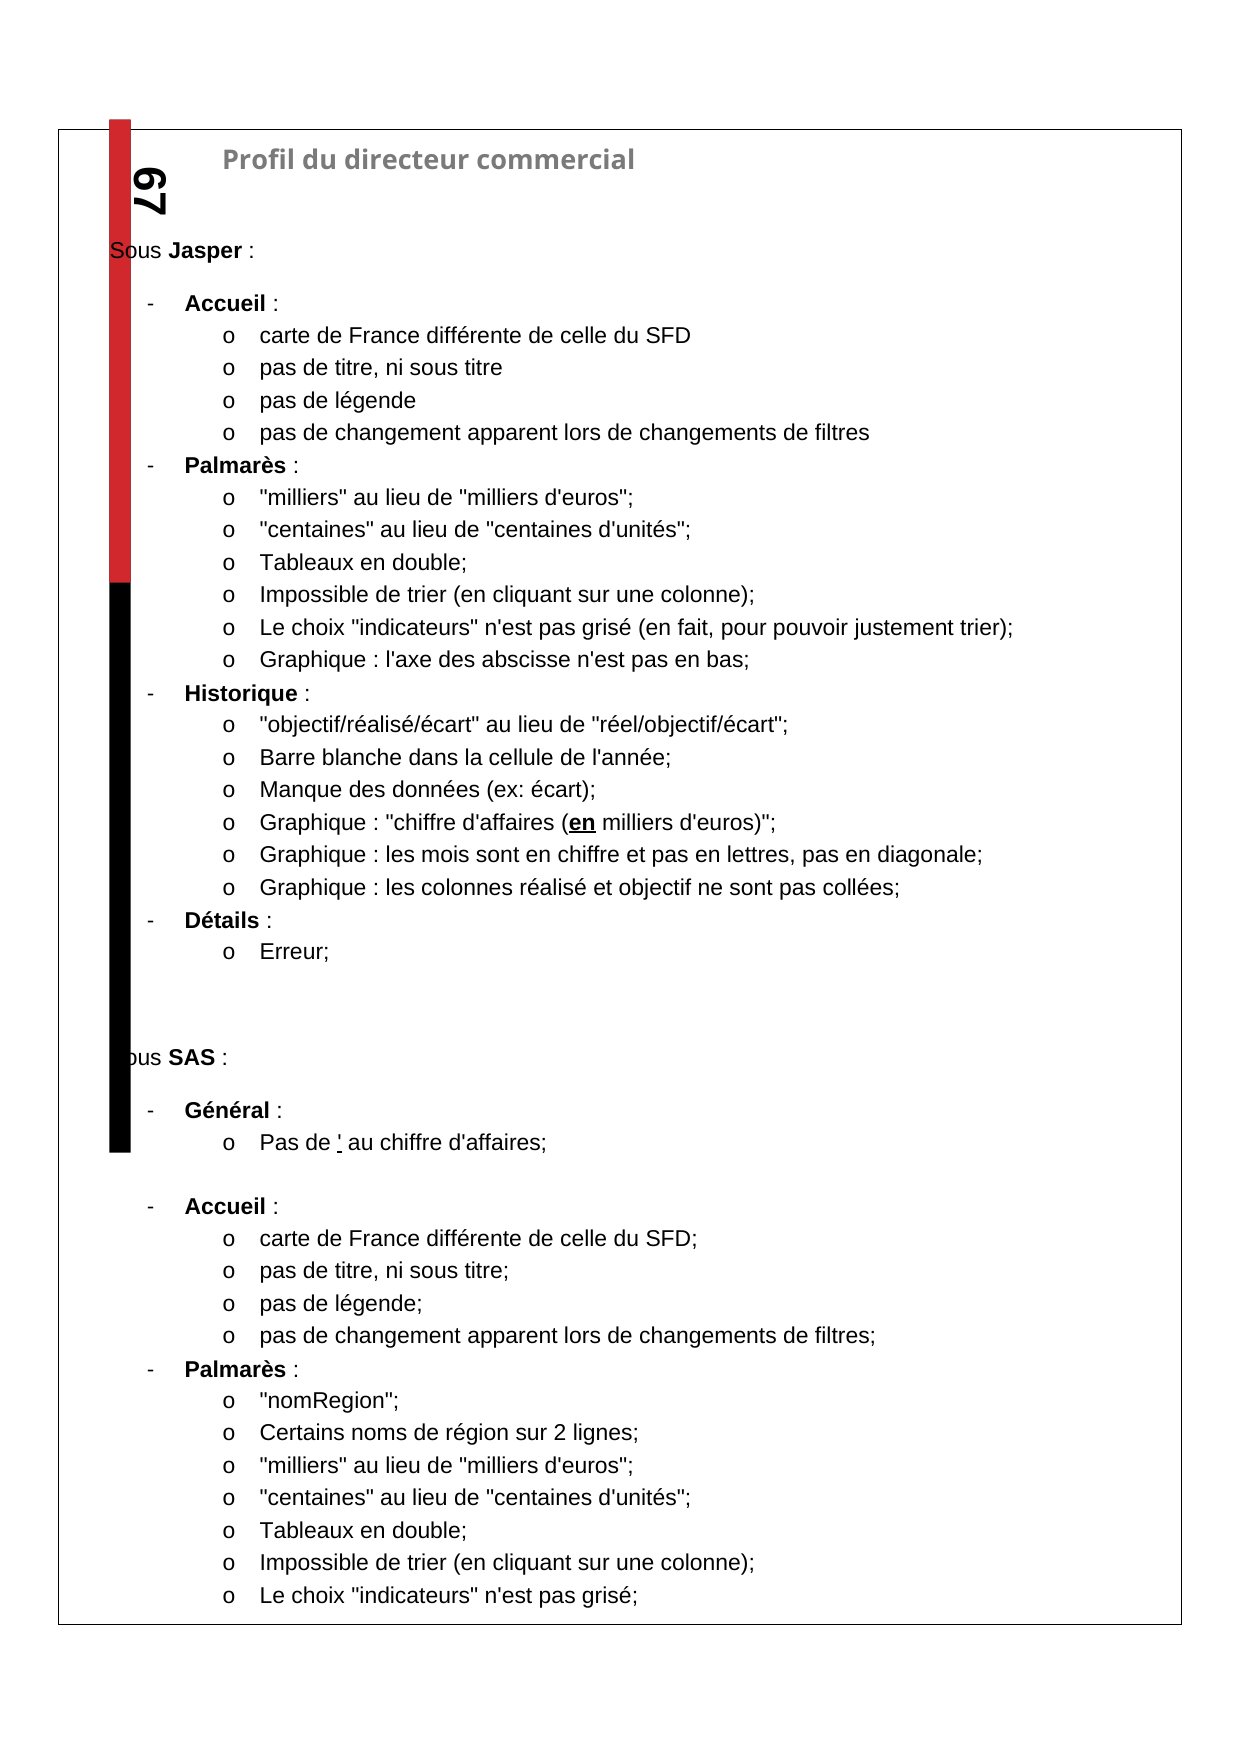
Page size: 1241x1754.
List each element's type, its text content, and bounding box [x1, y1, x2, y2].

list carte de France différente de celle du SFD; [222, 1225, 1131, 1253]
list Palmarès : [147, 1355, 1131, 1383]
list Pas de ' au chiffre d'affaires; [222, 1128, 1131, 1157]
list Général : [147, 1096, 1131, 1124]
list Palmarès : [147, 452, 1131, 479]
list Historique : [147, 679, 1131, 707]
list Graphique : les colonnes réalisé et objectif ne sont pas collées; [222, 873, 1131, 902]
text Sous SAS : [109, 1044, 1131, 1070]
list Certains noms de région sur 2 lignes; [222, 1419, 1131, 1448]
list Accueil : [147, 289, 1131, 317]
list Tableaux en double; [222, 1517, 1131, 1545]
list Graphique : "chiffre d'affaires (en milliers d'euros)"; [222, 808, 1131, 837]
list carte de France différente de celle du SFD [222, 322, 1131, 350]
list Barre blanche dans la cellule de l'année; [222, 743, 1131, 772]
list "milliers" au lieu de "milliers d'euros"; [222, 1452, 1131, 1480]
list Détails : [147, 906, 1131, 934]
list "centaines" au lieu de "centaines d'unités"; [222, 516, 1131, 544]
list pas de légende [222, 387, 1131, 415]
list pas de légende; [222, 1290, 1131, 1318]
list Tableaux en double; [222, 549, 1131, 577]
list pas de titre, ni sous titre; [222, 1257, 1131, 1286]
list Le choix "indicateurs" n'est pas grisé; [222, 1582, 1131, 1610]
list Erreur; [222, 938, 1131, 966]
list Manque des données (ex: écart); [222, 776, 1131, 804]
list Graphique : l'axe des abscisse n'est pas en bas; [222, 646, 1131, 674]
list pas de changement apparent lors de changements de filtres; [222, 1322, 1131, 1351]
subtitle Profil du directeur commercial [222, 140, 1131, 177]
list Impossible de trier (en cliquant sur une colonne); [222, 581, 1131, 609]
list Graphique : les mois sont en chiffre et pas en lettres, pas en diagonale; [222, 841, 1131, 869]
list pas de titre, ni sous titre [222, 354, 1131, 382]
list pas de changement apparent lors de changements de filtres [222, 419, 1131, 447]
list Accueil : [147, 1192, 1131, 1221]
list "nomRegion"; [222, 1387, 1131, 1415]
list "centaines" au lieu de "centaines d'unités"; [222, 1484, 1131, 1513]
text Sous Jasper : [109, 237, 1131, 263]
list Le choix "indicateurs" n'est pas grisé (en fait, pour pouvoir justement trier); [222, 614, 1131, 642]
list "milliers" au lieu de "milliers d'euros"; [222, 484, 1131, 512]
list "objectif/réalisé/écart" au lieu de "réel/objectif/écart"; [222, 711, 1131, 739]
list Impossible de trier (en cliquant sur une colonne); [222, 1549, 1131, 1578]
